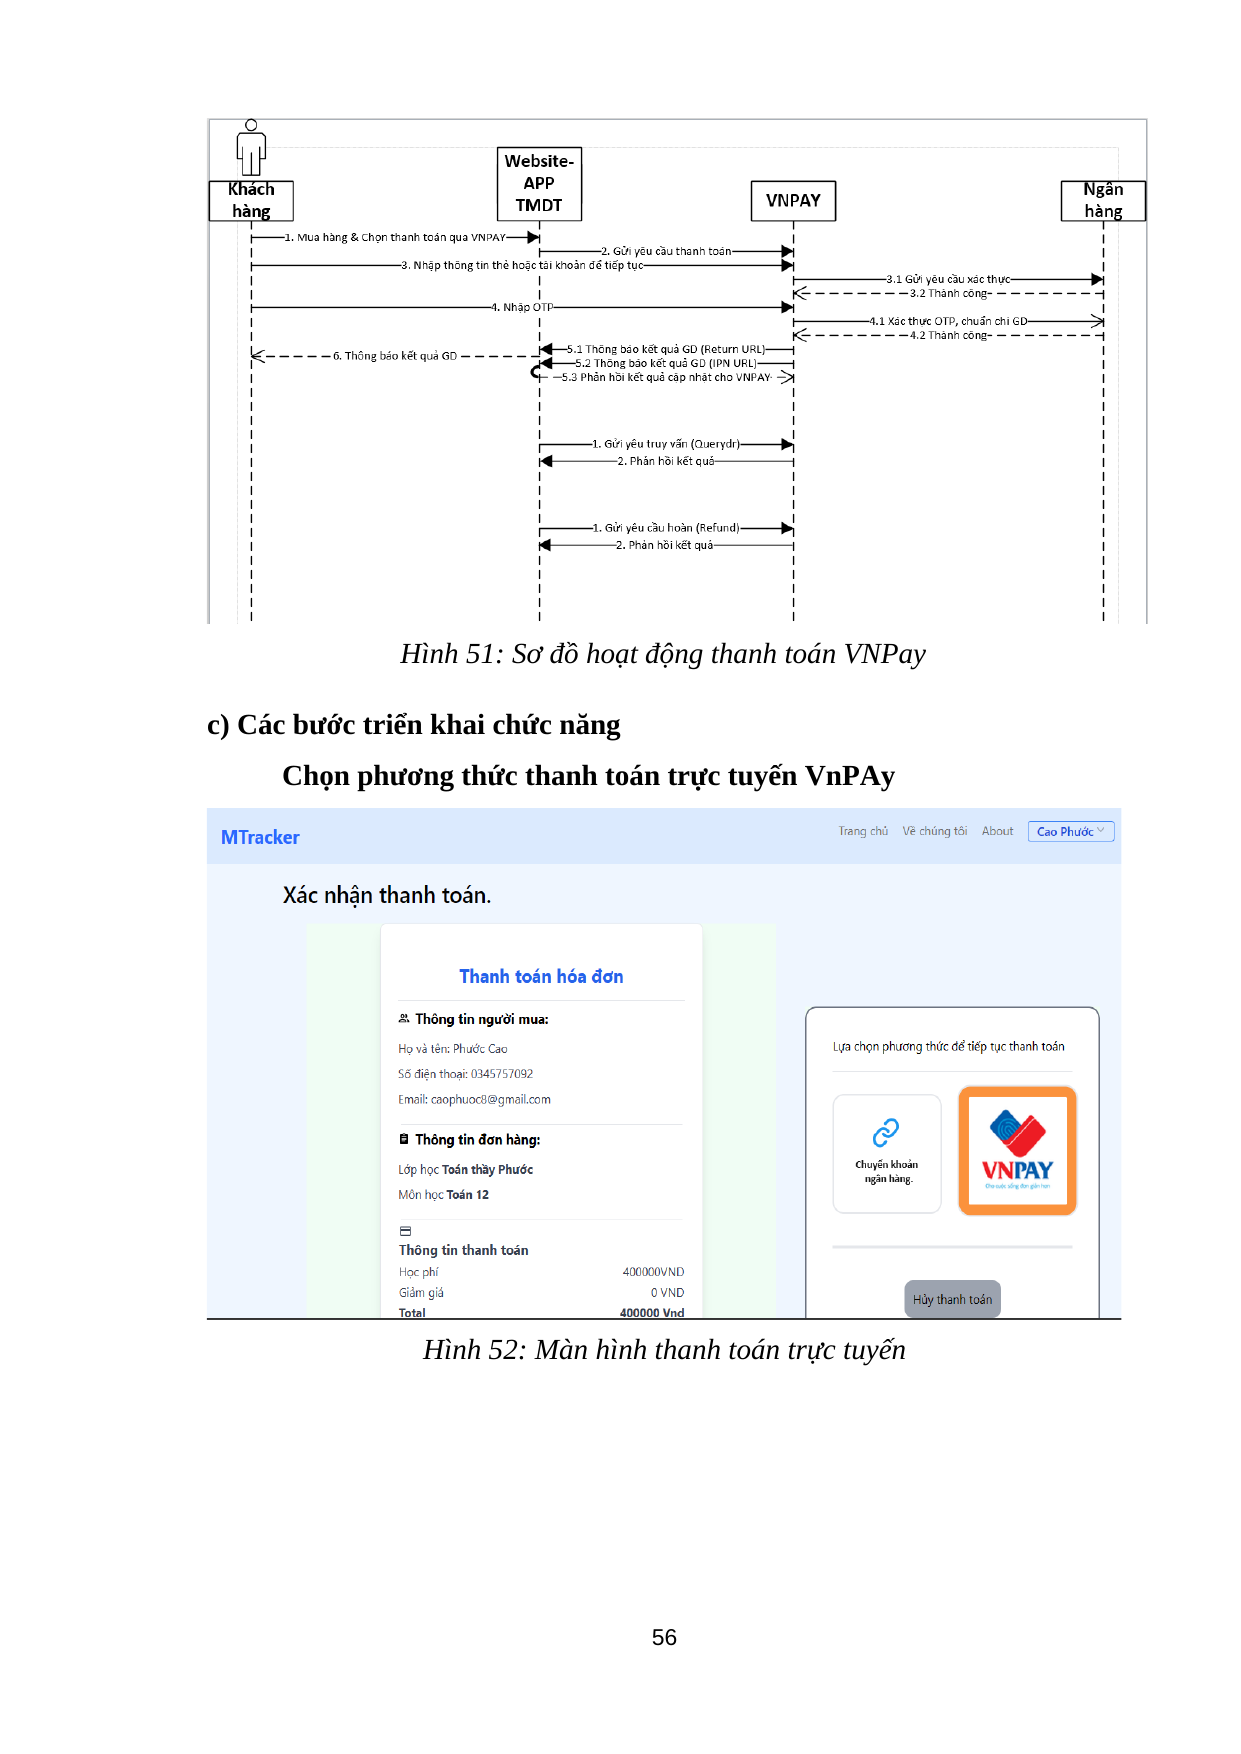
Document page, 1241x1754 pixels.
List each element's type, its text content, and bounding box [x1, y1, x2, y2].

text Hình 52: Màn hình thanh toán trực tuyến [207, 1332, 1122, 1366]
picture [206, 118, 1148, 624]
text Hình 51: Sơ đồ hoạt động thanh toán VNPay [207, 636, 1122, 670]
picture [206, 808, 1122, 1320]
text c) Các bước triển khai chức năng [207, 707, 1122, 741]
text Chọn phương thức thanh toán trực tuyến VnPAy [207, 758, 1122, 791]
